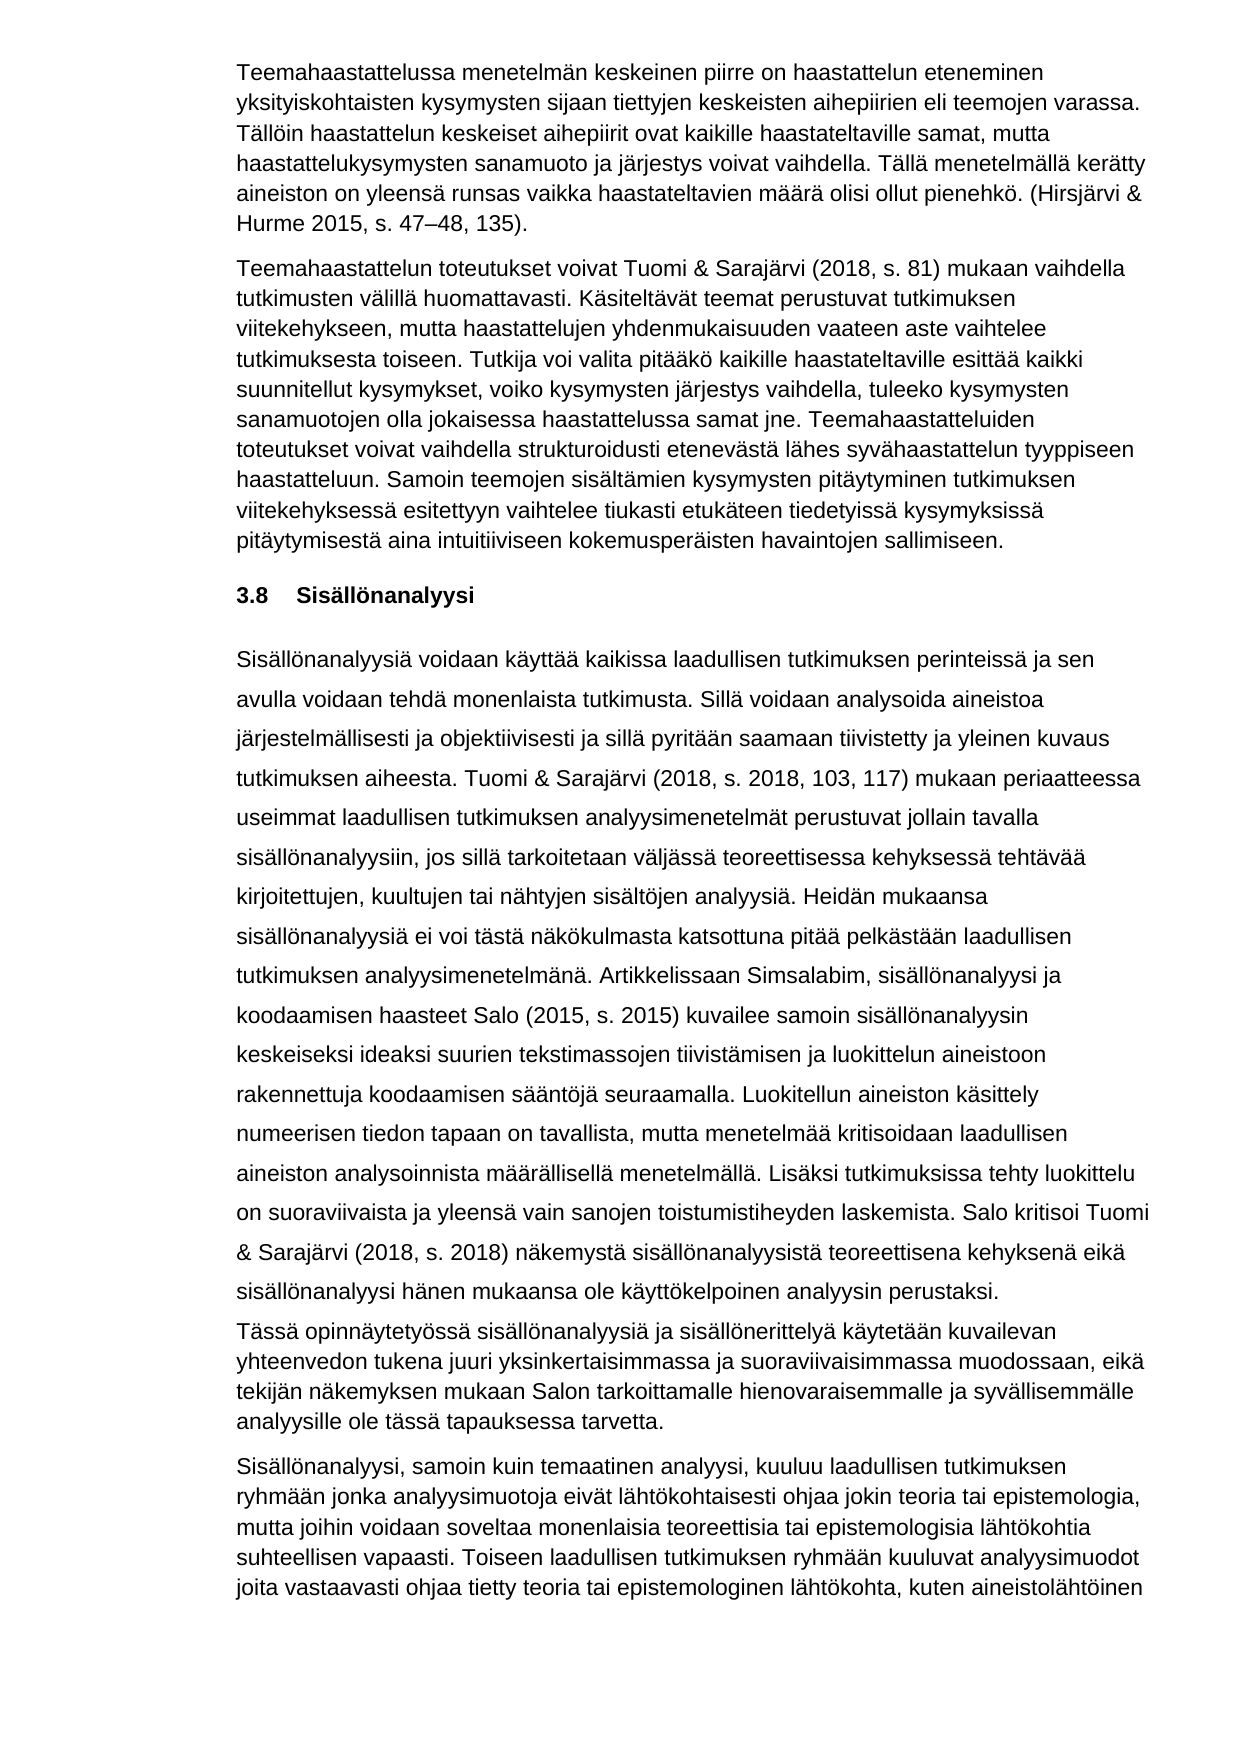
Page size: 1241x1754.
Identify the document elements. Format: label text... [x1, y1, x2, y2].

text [236, 1453, 1152, 1600]
subtitle Sisällönanalyysi [236, 582, 1152, 608]
text Teemahaastattelun toteutukset voivat Tuomi & Sarajärvi (2018, s. 81) mukaan vaihdella tutkimusten välillä huomattavasti. Käsiteltävät teemat perustuvat tutkimuksen viitekehykseen, mutta haastattelujen yhdenmukaisuuden vaateen aste vaihtelee tutkimuksesta toiseen. Tutkija voi valita pitääkö kaikille haastateltaville esittää kaikki suunnitellut kysymykset, voiko kysymysten järjestys vaihdella, tuleeko kysymysten sanamuotojen olla jokaisessa haastattelussa samat jne. Teemahaastatteluiden toteutukset voivat vaihdella strukturoidusti etenevästä lähes syvähaastattelun tyyppiseen haastatteluun. Samoin teemojen sisältämien kysymysten pitäytyminen tutkimuksen viitekehyksessä esitettyyn vaihtelee tiukasti etukäteen tiedetyissä kysymyksissä pitäytymisestä aina intuitiiviseen kokemusperäisten havaintojen sallimiseen. [236, 255, 1152, 553]
text Tässä opinnäytetyössä sisällönanalyysiä ja sisällönerittelyä käytetään kuvailevan yhteenvedon tukena juuri yksinkertaisimmassa ja suoraviivaisimmassa muodossaan, eikä tekijän näkemyksen mukaan Salon tarkoittamalle hienovaraisemmalle ja syvällisemmälle analyysille ole tässä tapauksessa tarvetta. [236, 1318, 1152, 1434]
text Teemahaastattelussa menetelmän keskeinen piirre on haastattelun eteneminen yksityiskohtaisten kysymysten sijaan tiettyjen keskeisten aihepiirien eli teemojen varassa. Tällöin haastattelun keskeiset aihepiirit ovat kaikille haastateltaville samat, mutta haastattelukysymysten sanamuoto ja järjestys voivat vaihdella. Tällä menetelmällä kerätty aineiston on yleensä runsas vaikka haastateltavien määrä olisi ollut pienehkö. (Hirsjärvi & Hurme 2015, s. 47–48, 135). [236, 59, 1152, 236]
